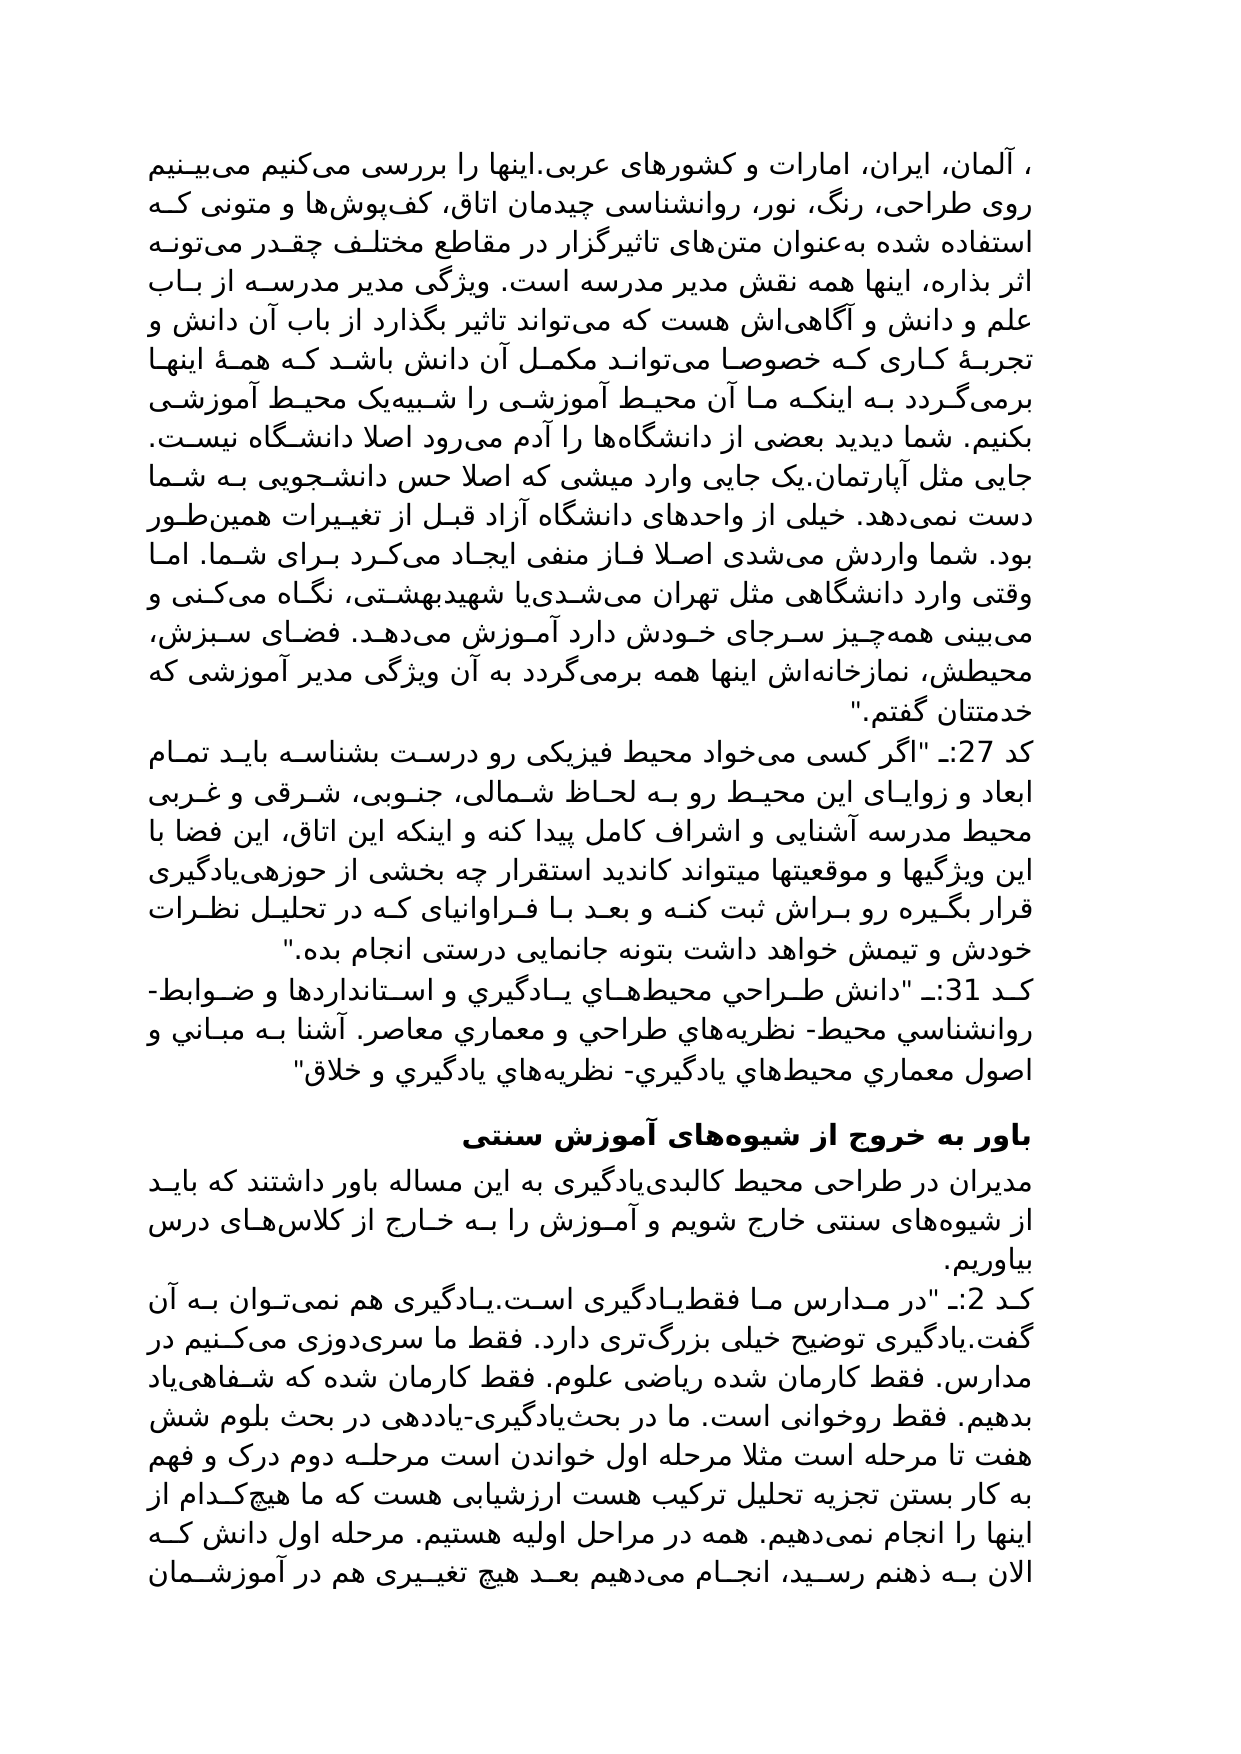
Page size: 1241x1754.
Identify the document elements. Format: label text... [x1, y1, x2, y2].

list باور به خروج از شیوه‌های آموزش سنتی [148, 1118, 1032, 1152]
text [148, 148, 1033, 729]
text مدیران در طراحی محیط کالبدی‌یادگیری به این مساله باور داشتند که باید از شیوه‌های سنتی خارج شویم و آموزش را به خارج از کلاس‌های درس بیاوریم. [148, 1164, 1033, 1276]
text کد 31: "دانش طراحي محيط‌هاي يادگيري و استانداردها و ضوابط- روانشناسي محيط- نظريه‌هاي طراحي و معماري معاصر. آشنا به مباني و اصول معماري محيط‌هاي يادگيري- نظريه‌هاي يادگيري و خلاق" [148, 972, 1033, 1088]
text کد 27: "اگر کسی می‌خواد محیط فیزیکی رو درست بشناسه باید تمام ابعاد و زوایای این محیط رو به لحاظ شمالی، جنوبی، شرقی و غربی محیط مدرسه آشنایی و اشراف کامل پیدا کنه و اینکه این اتاق، این فضا با این ویژگیها و موقعیتها میتواند کاندید استقرار چه بخشی از حوزهی‌یادگیری قرار بگیره رو براش ثبت کنه و بعد با فراوانیای که در تحلیل نظرات خودش و تیمش خواهد داشت بتونه جانمایی درستی انجام بده." [148, 734, 1033, 967]
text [148, 1281, 1033, 1589]
